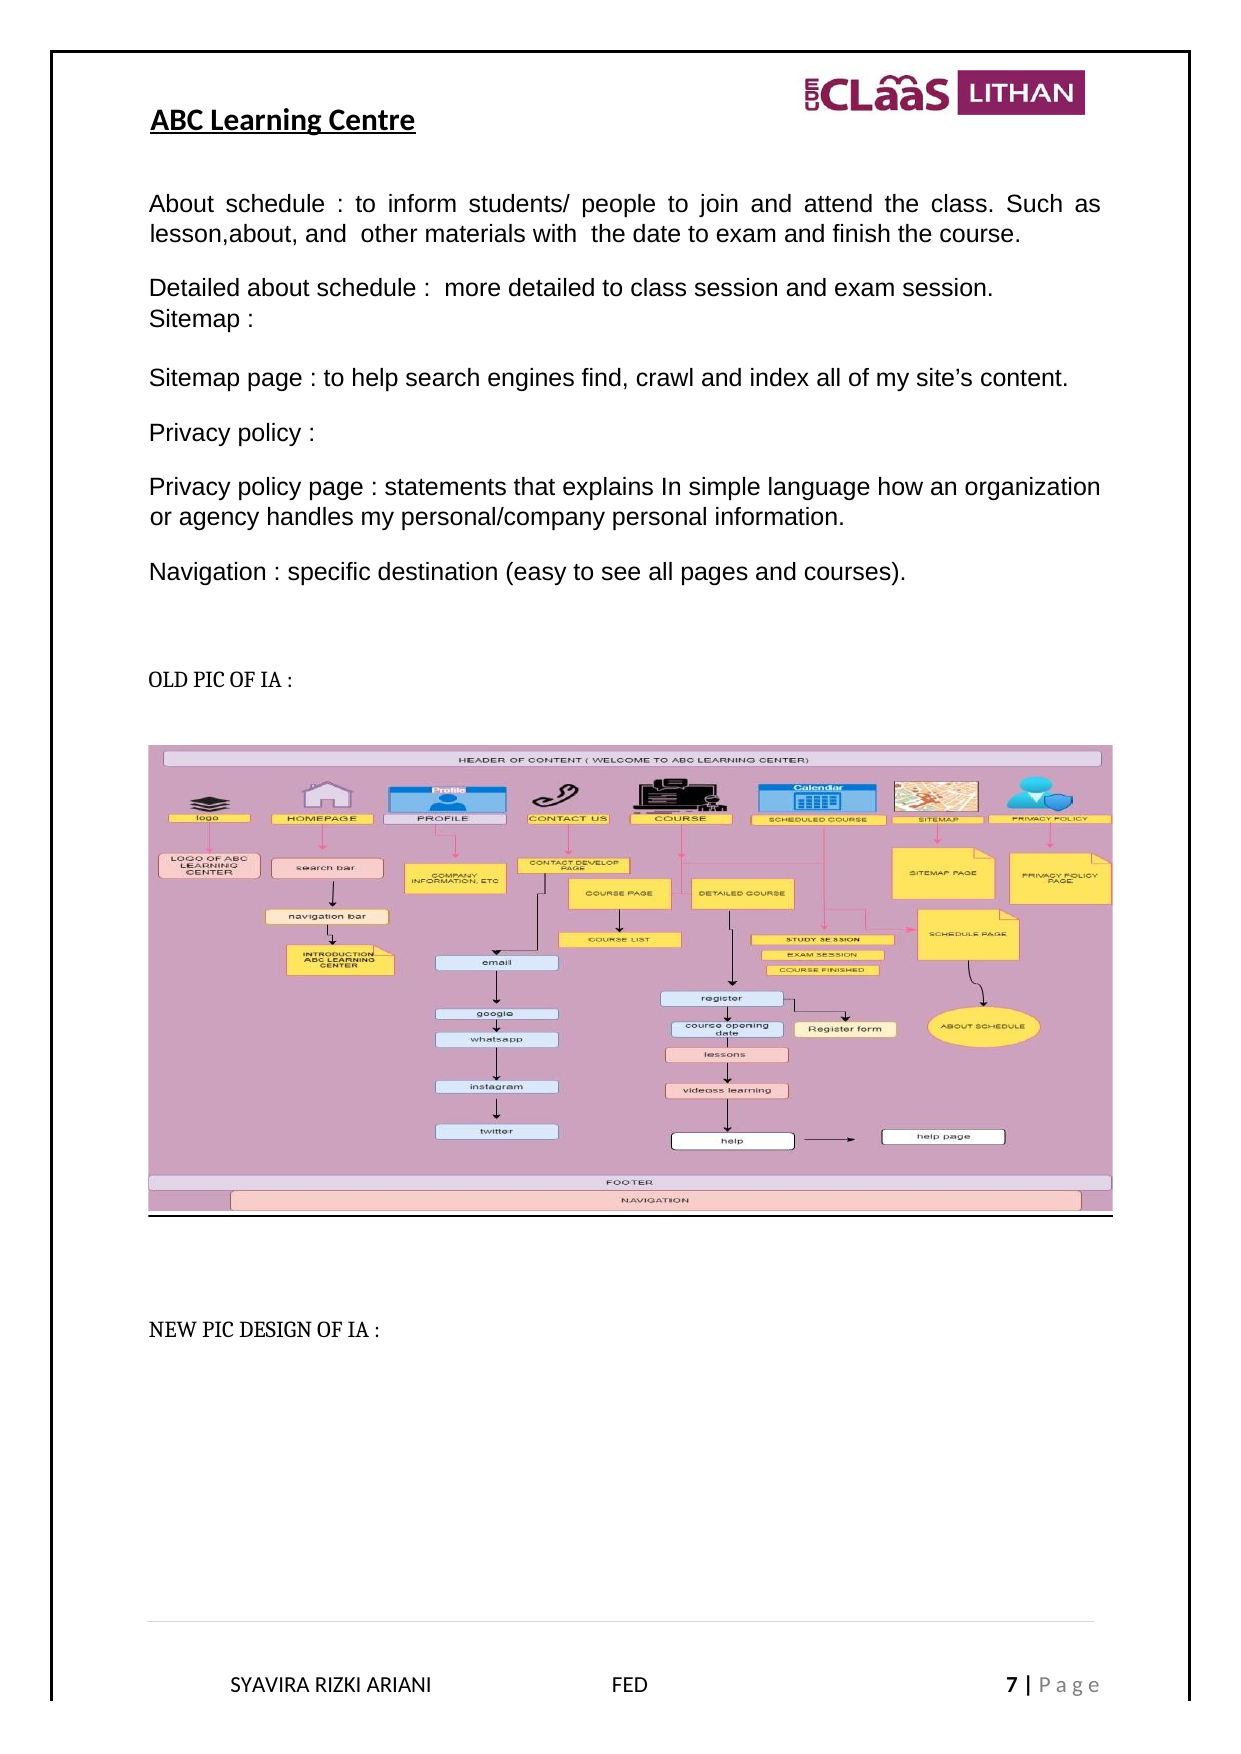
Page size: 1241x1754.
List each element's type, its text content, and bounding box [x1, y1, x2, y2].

text Sitemap : [148, 304, 1102, 333]
text Detailed about schedule : more detailed to class session and exam session. [148, 273, 1102, 302]
text Navigation : specific destination (easy to see all pages and courses). [148, 557, 1102, 586]
text About schedule : to inform students/ people to join and attend the class. Such as lesson,about, and other materials with the date to exam and finish the course. [148, 189, 1102, 247]
text Privacy policy : [148, 418, 1102, 446]
text Privacy policy page : statements that explains In simple language how an organization or agency handles my personal/company personal information. [148, 472, 1102, 531]
picture [150, 70, 1095, 132]
text OLD PIC OF IA : [148, 667, 1108, 693]
text NEW PIC DESIGN OF IA : [148, 1317, 1108, 1343]
text Sitemap page : to help search engines find, crawl and index all of my site’s content. [148, 363, 1102, 392]
picture [157, 114, 162, 122]
